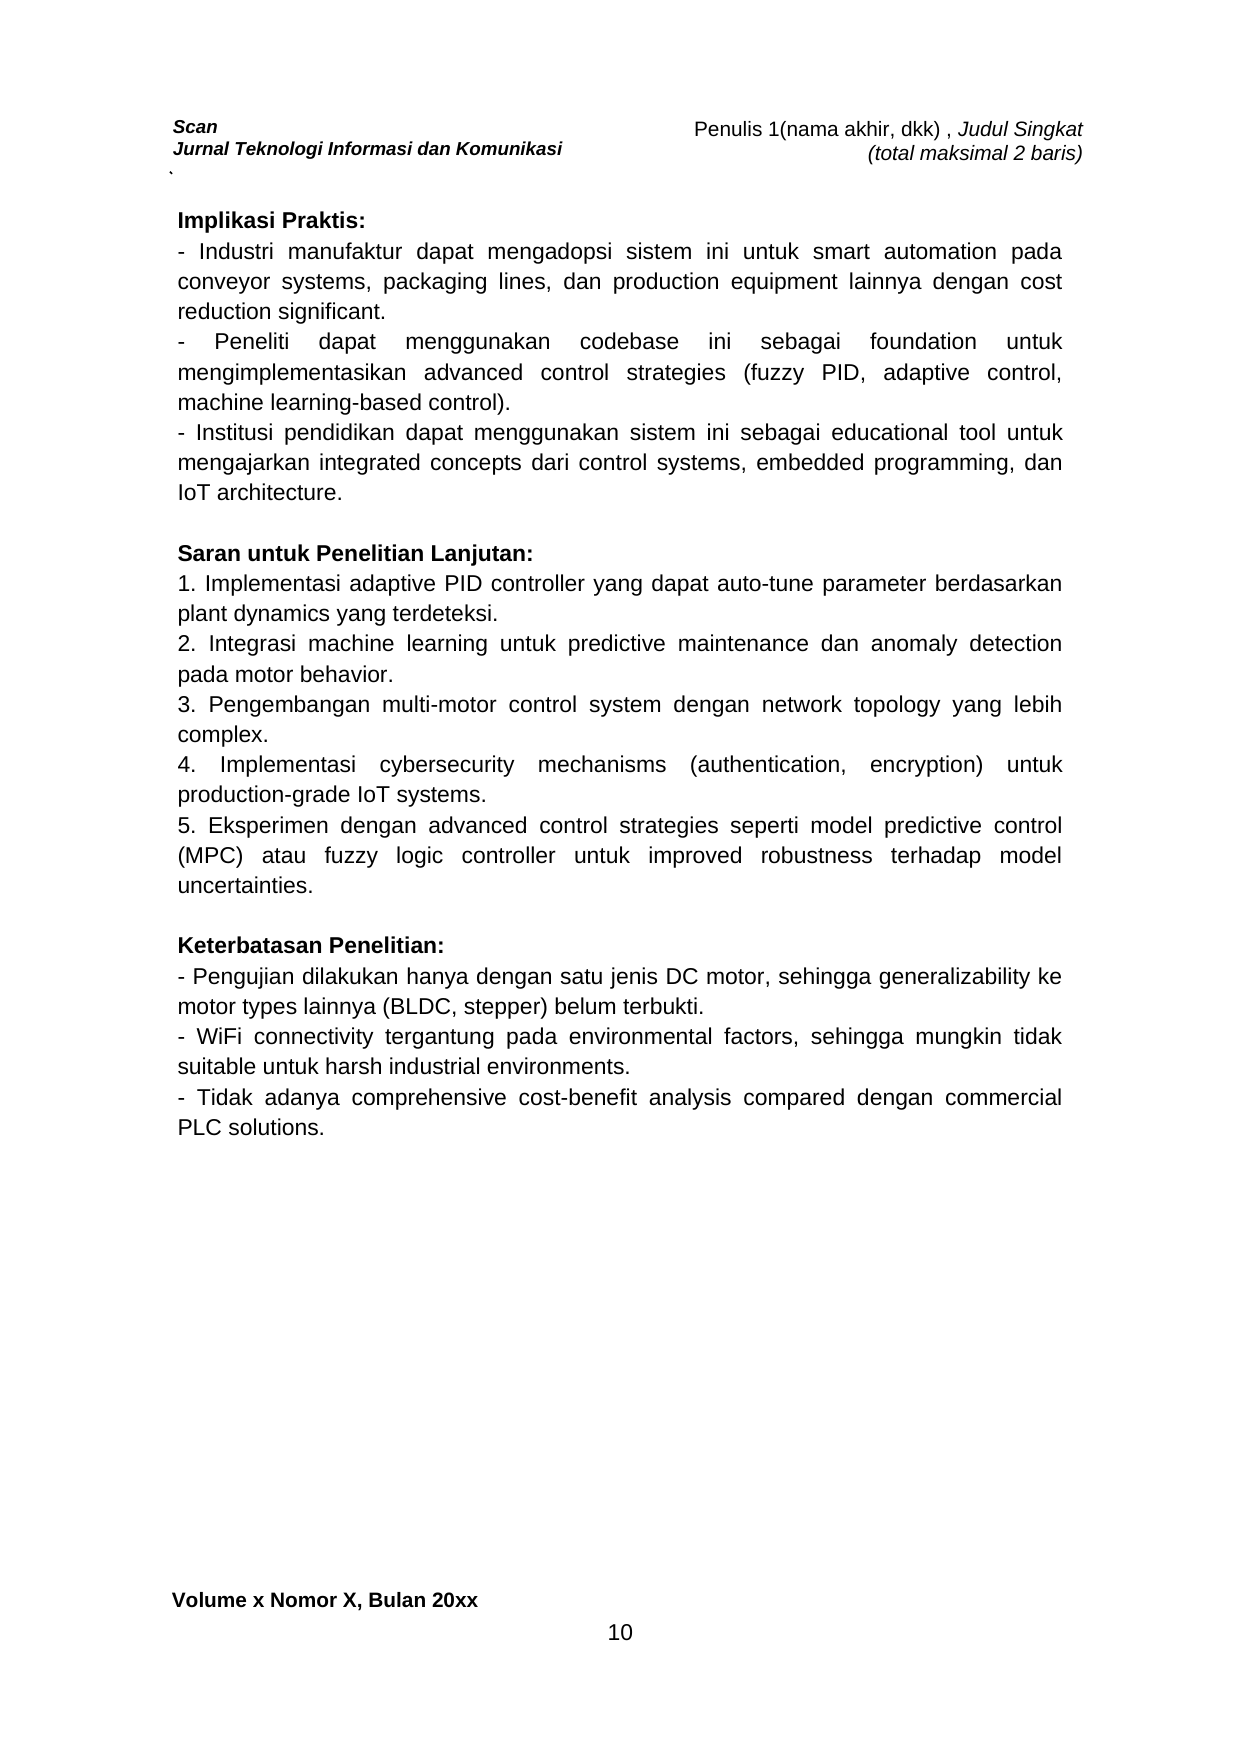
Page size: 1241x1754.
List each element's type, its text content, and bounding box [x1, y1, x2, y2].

text 5. Eksperimen dengan advanced control strategies seperti model predictive control (MPC) atau fuzzy logic controller untuk improved robustness terhadap model uncertainties. [177, 812, 1063, 898]
text - Peneliti dapat menggunakan codebase ini sebagai foundation untuk mengimplementasikan advanced control strategies (fuzzy PID, adaptive control, machine learning-based control). [177, 328, 1063, 415]
text 4. Implementasi cybersecurity mechanisms (authentication, encryption) untuk production-grade IoT systems. [177, 751, 1063, 808]
text Saran untuk Penelitian Lanjutan: [177, 540, 1063, 566]
text Implikasi Praktis: [177, 207, 1063, 234]
text - Industri manufaktur dapat mengadopsi sistem ini untuk smart automation pada conveyor systems, packaging lines, dan production equipment lainnya dengan cost reduction significant. [177, 238, 1063, 324]
text 2. Integrasi machine learning untuk predictive maintenance dan anomaly detection pada motor behavior. [177, 630, 1063, 687]
text 1. Implementasi adaptive PID controller yang dapat auto-tune parameter berdasarkan plant dynamics yang terdeteksi. [177, 570, 1063, 626]
text - Pengujian dilakukan hanya dengan satu jenis DC motor, sehingga generalizability ke motor types lainnya (BLDC, stepper) belum terbukti. [177, 963, 1063, 1019]
text Keterbatasan Penelitian: [177, 932, 1063, 959]
text - WiFi connectivity tergantung pada environmental factors, sehingga mungkin tidak suitable untuk harsh industrial environments. [177, 1023, 1063, 1079]
text 3. Pengembangan multi-motor control system dengan network topology yang lebih complex. [177, 691, 1063, 747]
text - Institusi pendidikan dapat menggunakan sistem ini sebagai educational tool untuk mengajarkan integrated concepts dari control systems, embedded programming, dan IoT architecture. [177, 419, 1063, 506]
text - Tidak adanya comprehensive cost-benefit analysis compared dengan commercial PLC solutions. [177, 1083, 1063, 1140]
